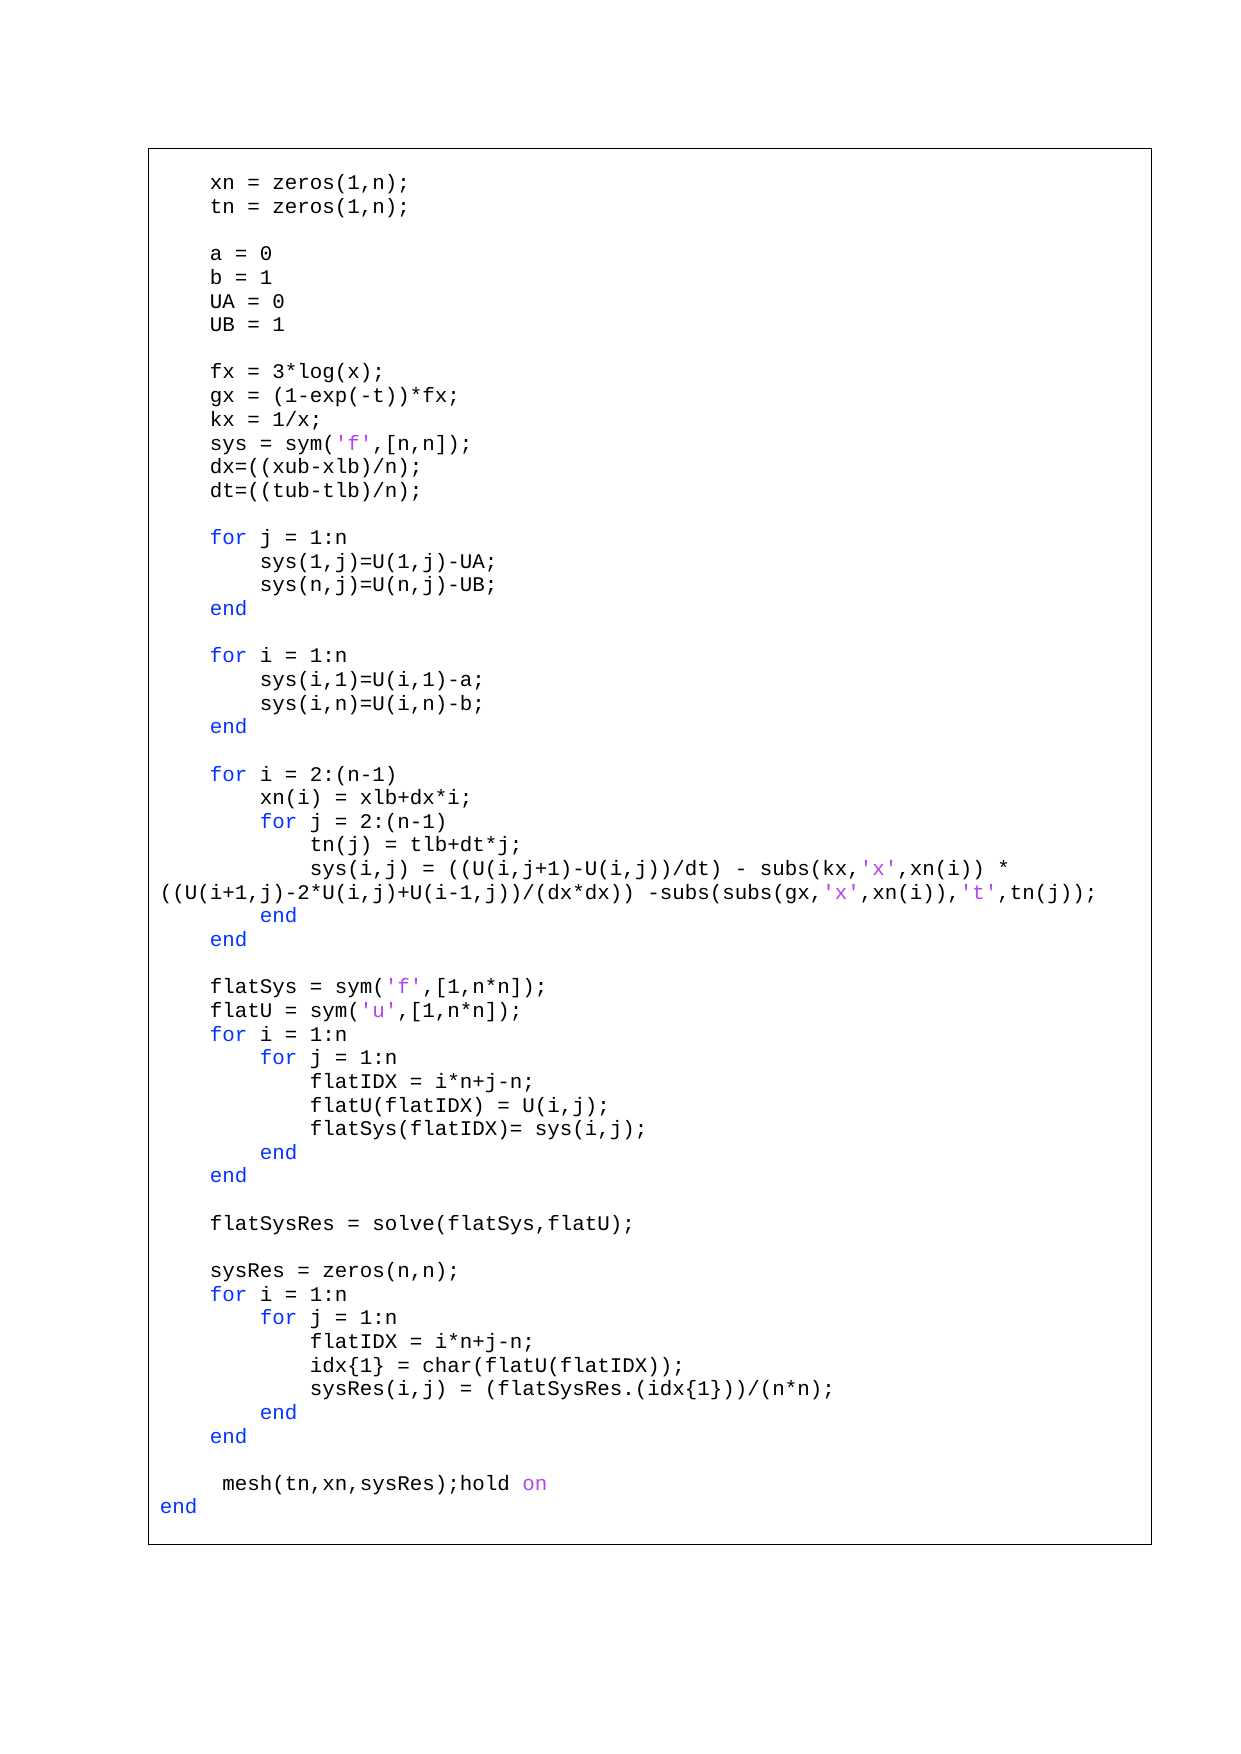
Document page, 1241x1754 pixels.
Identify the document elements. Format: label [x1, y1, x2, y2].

table_header [149, 149, 1151, 1544]
